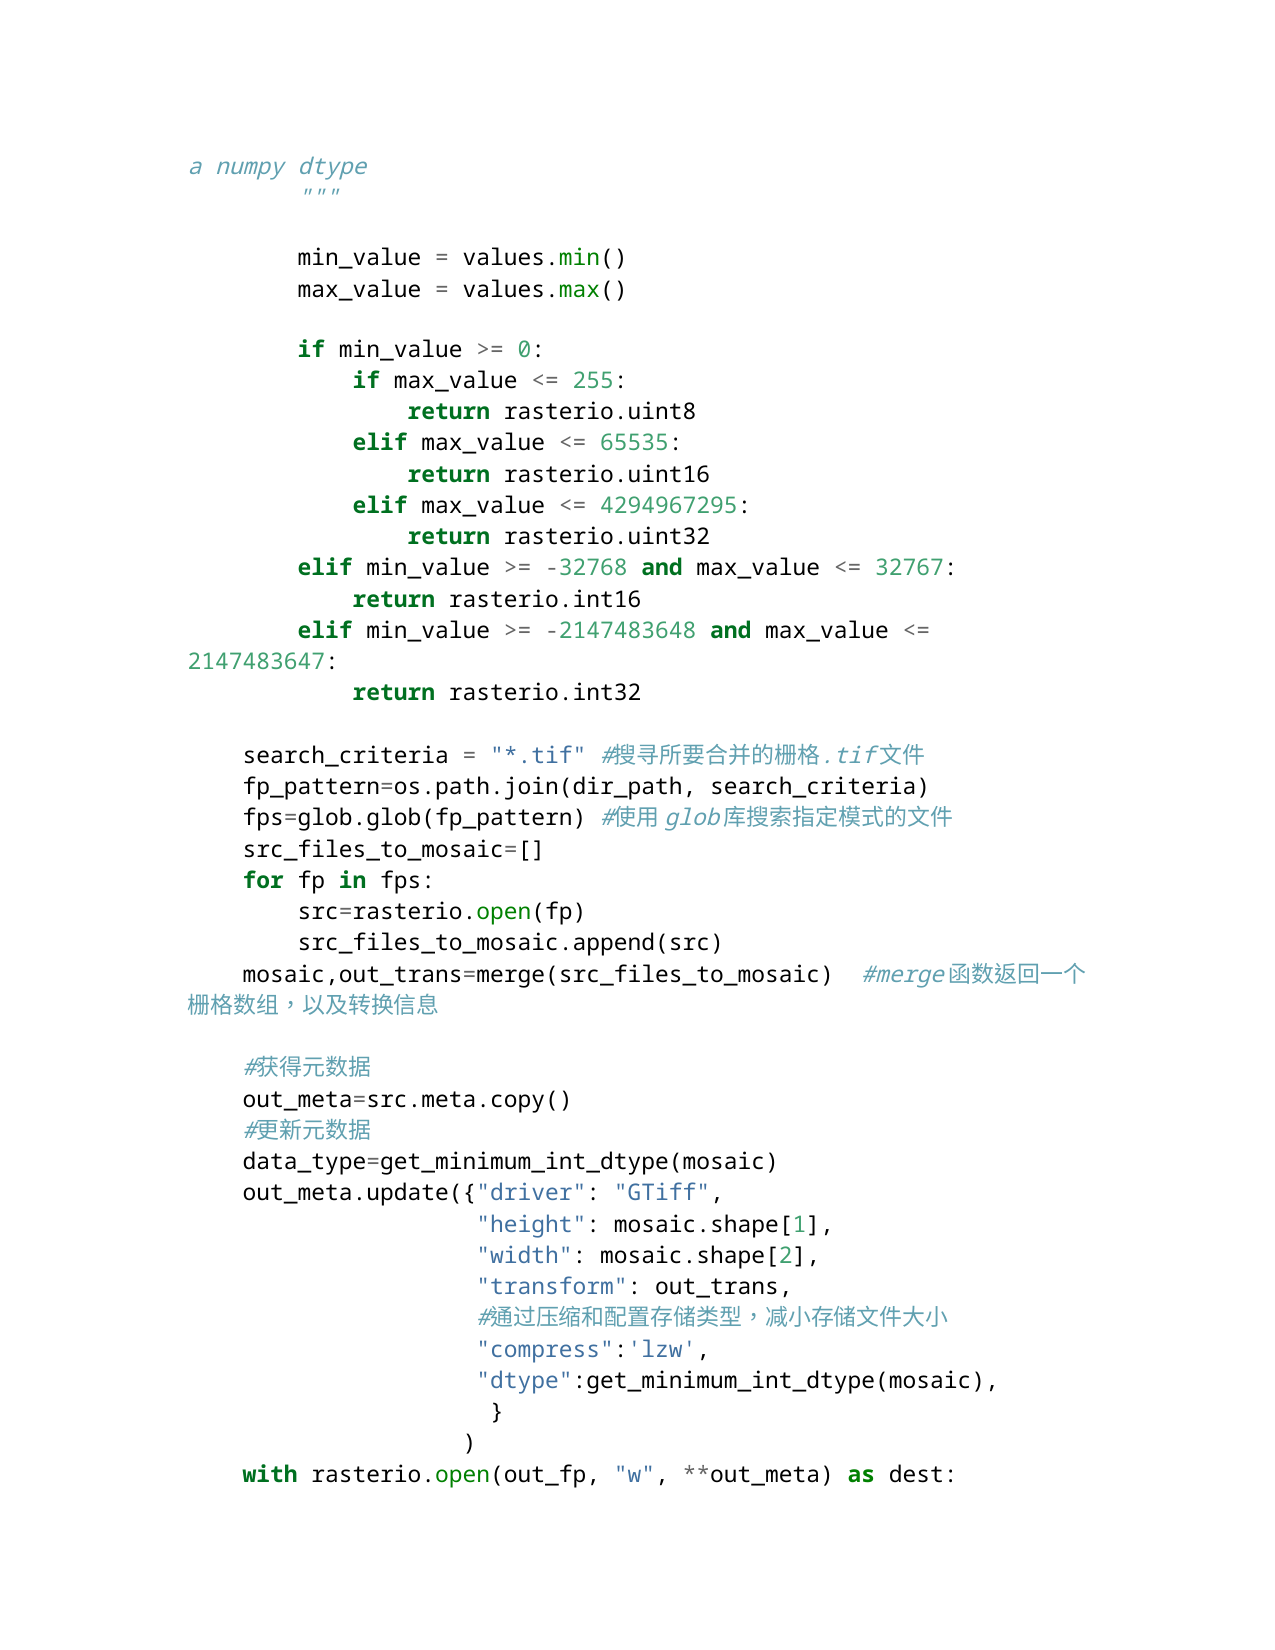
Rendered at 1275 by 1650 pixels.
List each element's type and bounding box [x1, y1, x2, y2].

text [187, 150, 1087, 1489]
